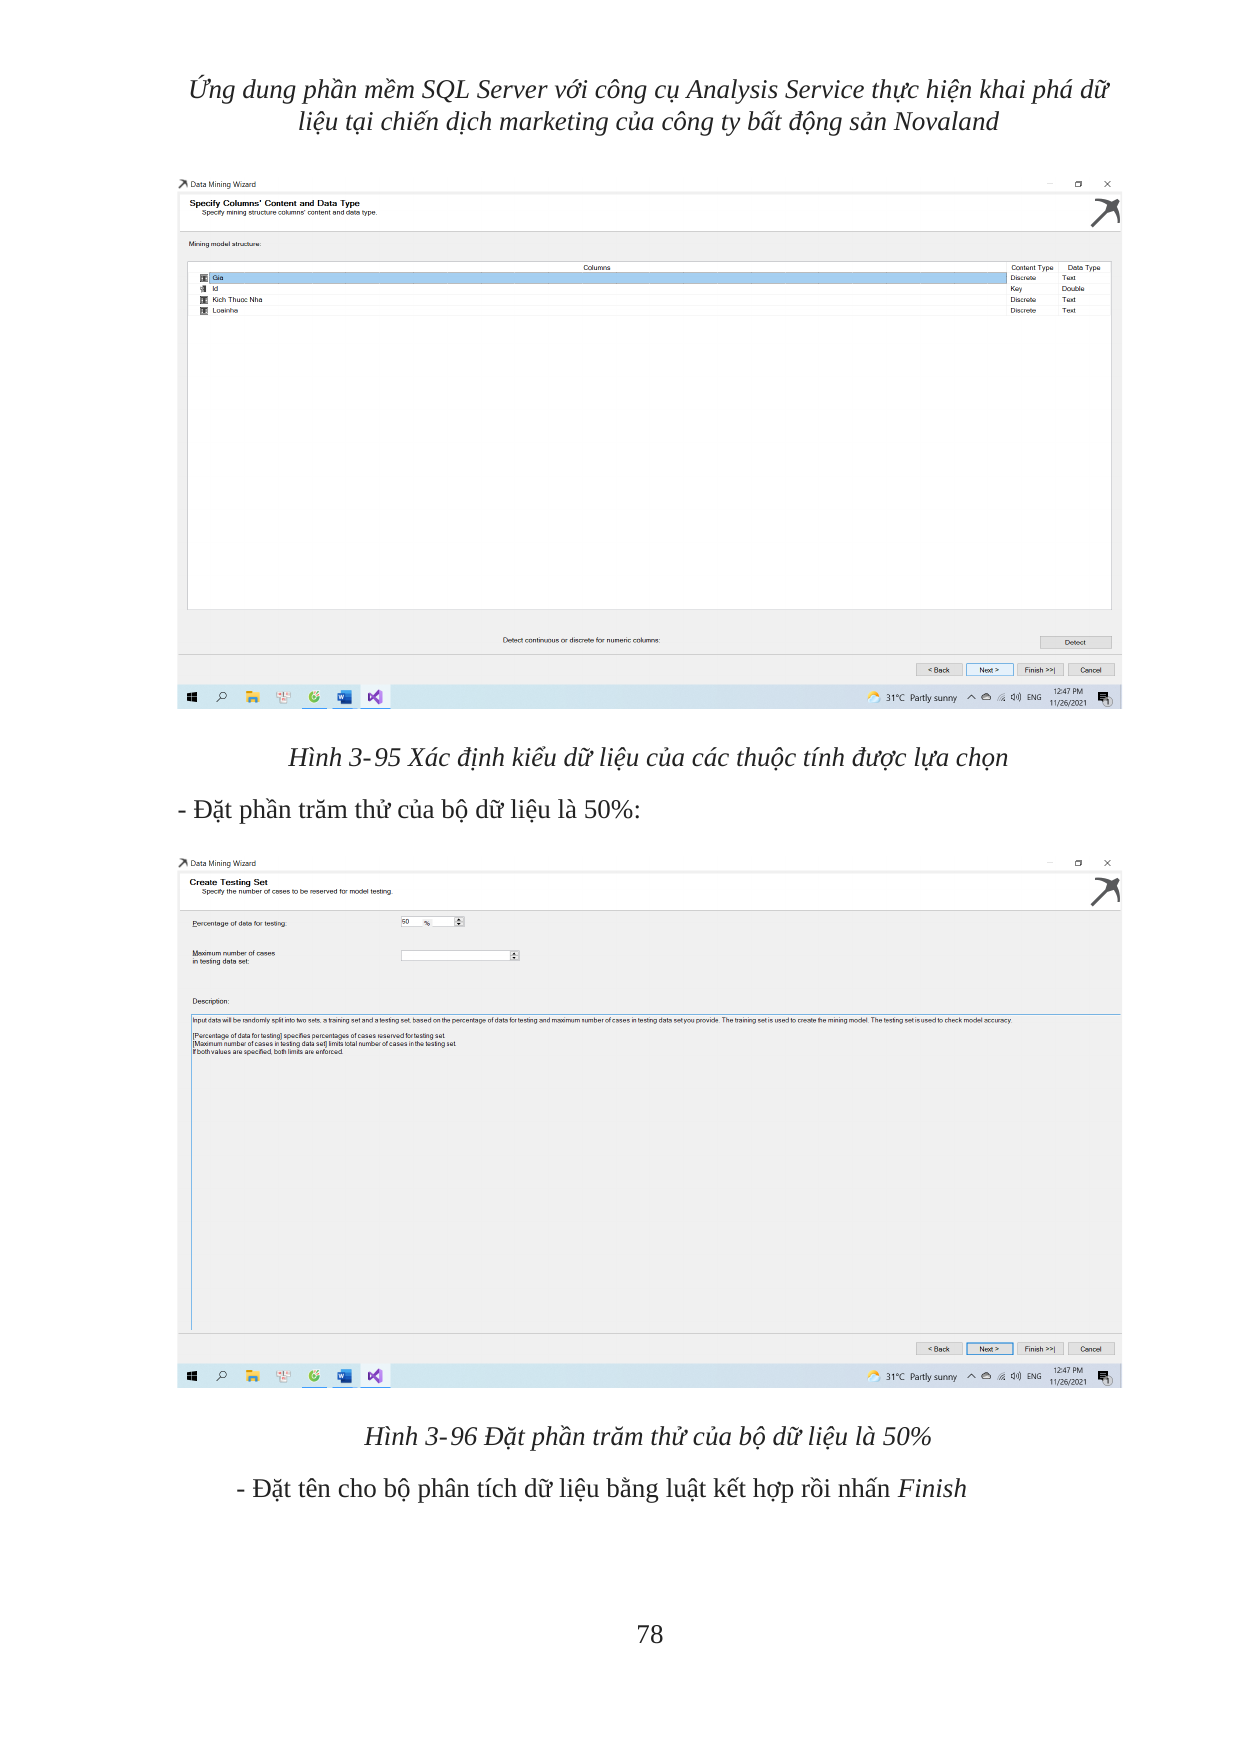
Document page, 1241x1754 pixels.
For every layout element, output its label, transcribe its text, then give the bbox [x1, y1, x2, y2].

text - Đặt phần trăm thử của bộ dữ liệu là 50%: [177, 793, 1122, 824]
picture [177, 177, 1123, 709]
picture [177, 856, 1123, 1388]
text - Đặt tên cho bộ phân tích dữ liệu bằng luật kết hợp rồi nhấn Finish [177, 1472, 1122, 1503]
